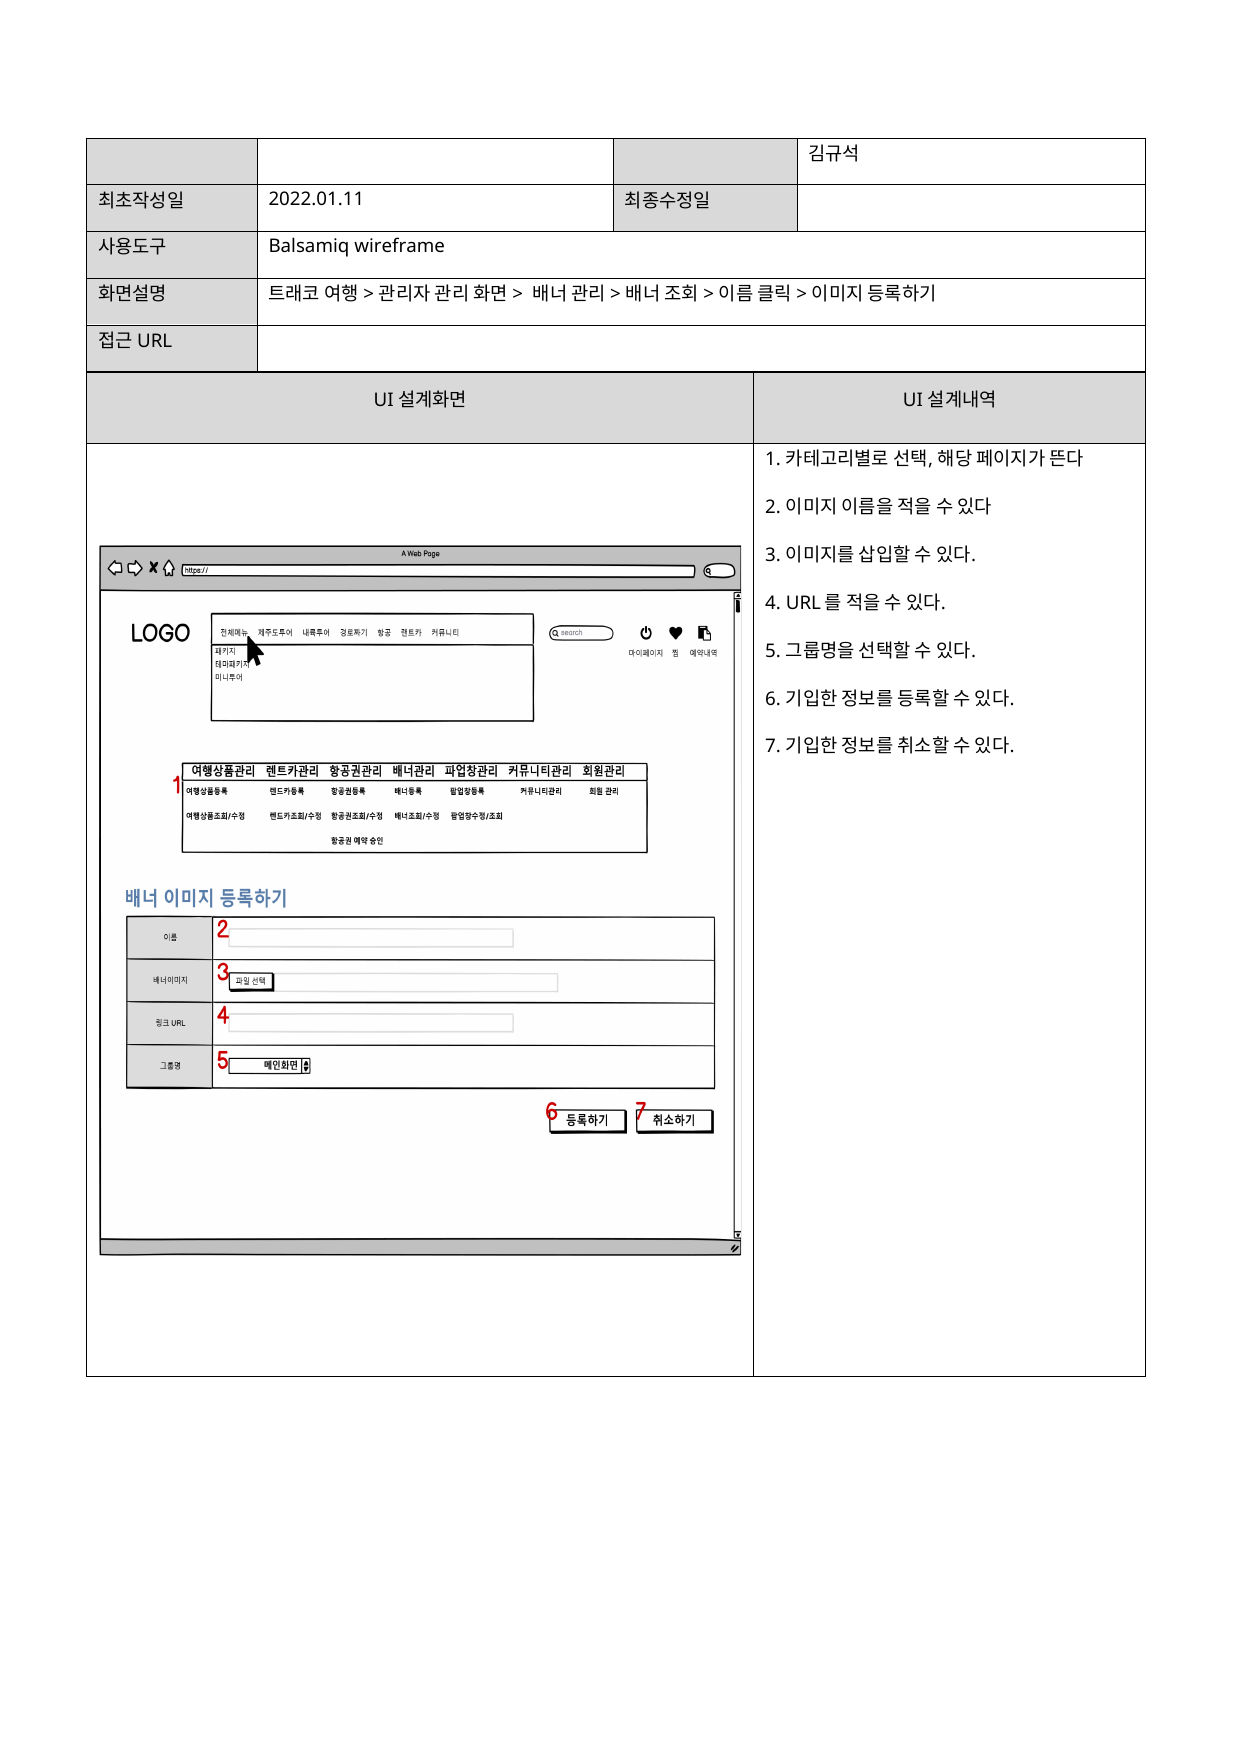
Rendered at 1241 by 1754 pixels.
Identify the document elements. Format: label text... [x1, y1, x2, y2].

table_cell 화면설명 [87, 279, 257, 324]
table_cell [258, 326, 1145, 371]
table_header [614, 139, 797, 184]
table_header [87, 139, 257, 184]
table_cell 트래코 여행 > 관리자 관리 화면 > 배너 관리 > 배너 조회 > 이름 클릭 > 이미지 등록하기 [258, 279, 1145, 324]
table_cell 사용도구 [87, 232, 257, 278]
table_cell 1. 카테고리별로 선택, 해당 페이지가 뜬다 2. 이미지 이름을 적을 수 있다 3. 이미지를 삽입할 수 있다. 4. URL를 적을 수 있다. 5. 그룹명을 선택할 수 있다. 6. 기입한 정보를 등록할 수 있다. 7. 기입한 정보를 취소할 수 있다. [754, 444, 1145, 1376]
table_header 김규석 [798, 139, 1145, 184]
table_cell 최종수정일 [614, 185, 797, 231]
table_cell 최초작성일 [87, 185, 257, 231]
table_cell 접근 URL [87, 326, 257, 371]
table_cell [87, 444, 753, 1376]
table_header [258, 139, 613, 184]
table_cell UI 설계내역 [754, 373, 1145, 443]
picture [99, 545, 742, 1256]
table_cell Balsamiq wireframe [258, 232, 1145, 278]
table_cell [798, 185, 1145, 231]
table_cell 2022.01.11 [258, 185, 613, 231]
table_cell UI 설계화면 [87, 373, 753, 443]
